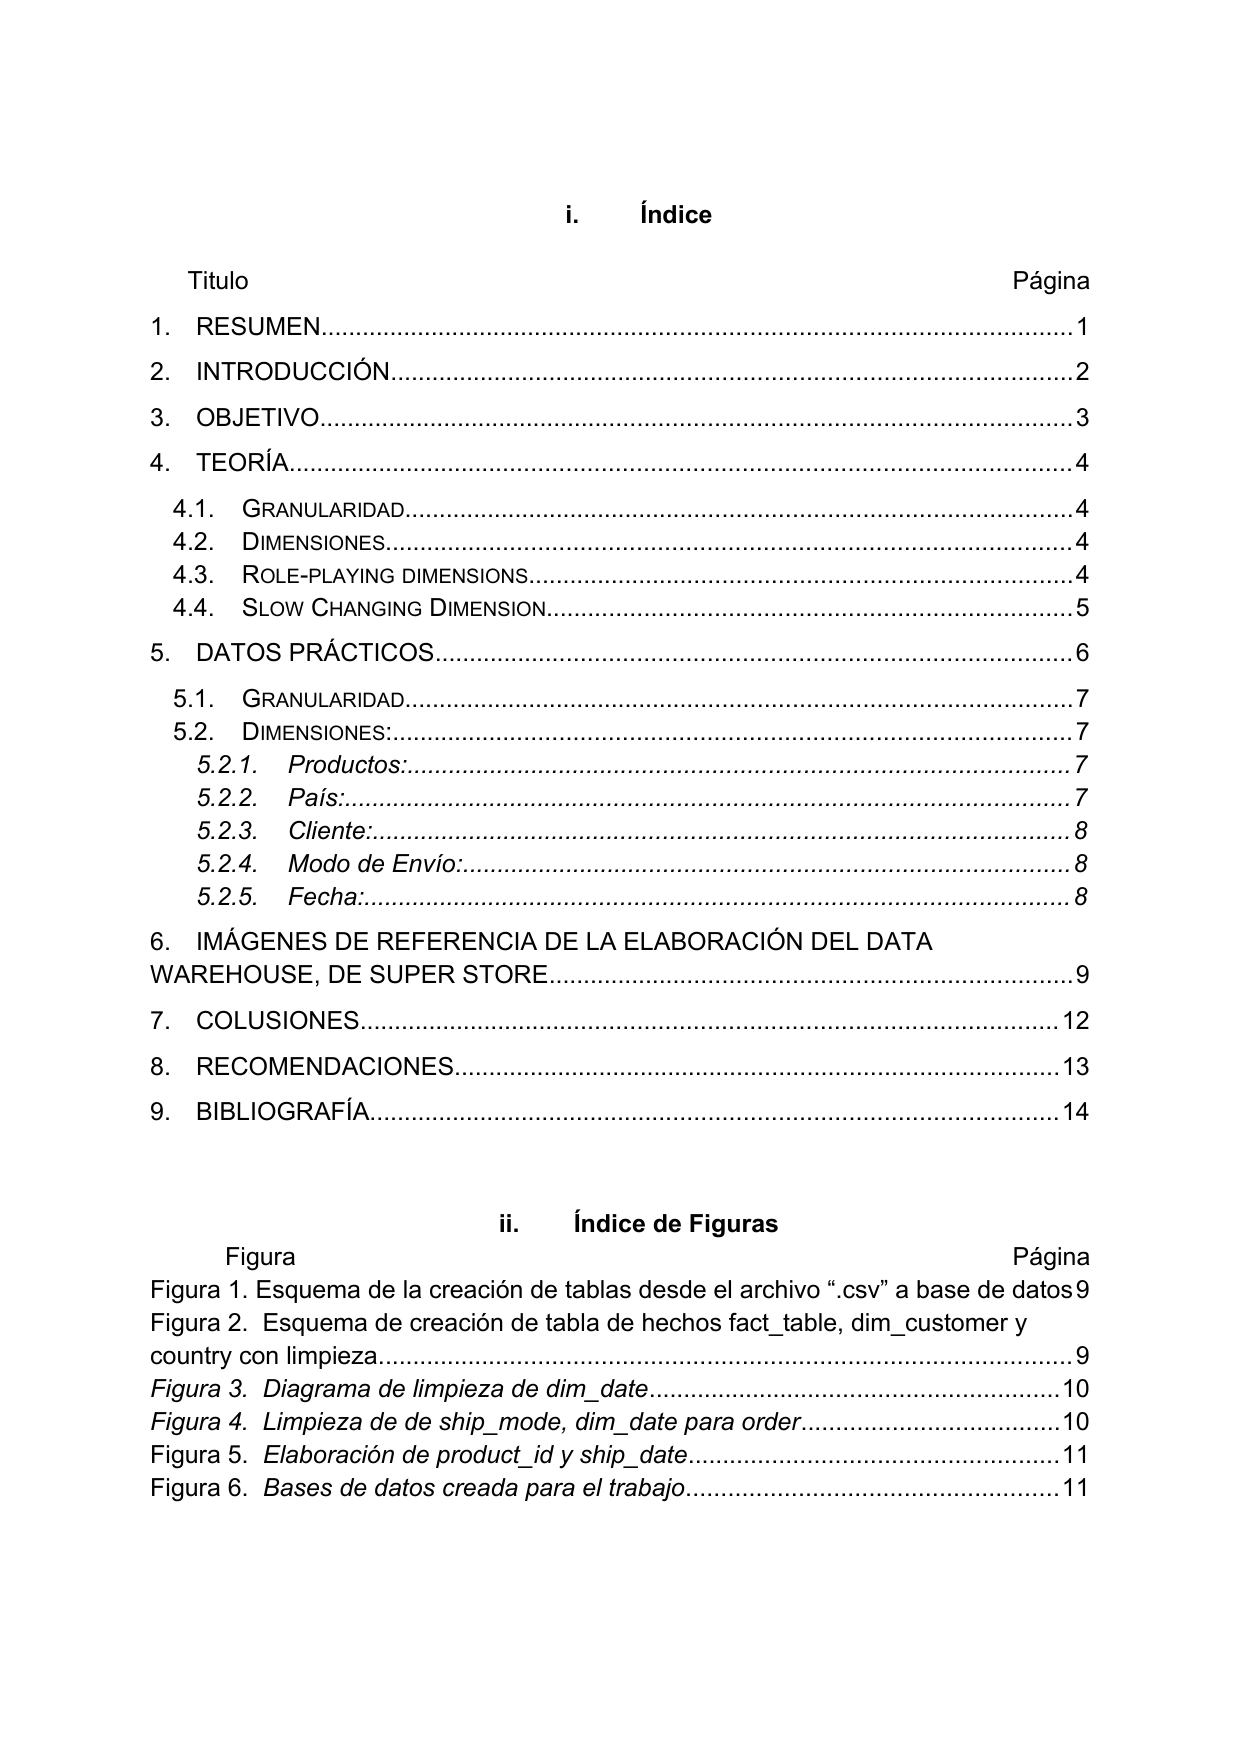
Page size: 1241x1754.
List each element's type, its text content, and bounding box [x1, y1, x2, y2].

text Figura 6. Bases de datos creada para el trabajo 11 [150, 1473, 1090, 1501]
list Índice de Figuras [187, 1208, 1090, 1237]
text Figura 3. Diagrama de limpieza de dim_date 10 [150, 1374, 1090, 1402]
text Figura 5. Elaboración de product_id y ship_date 11 [150, 1440, 1090, 1468]
text Figura 2. Esquema de creación de tabla de hechos fact_table, dim_customer y country con limpieza. 9 [150, 1308, 1090, 1369]
text Figura Página [187, 1242, 1090, 1270]
text Figura 4. Limpieza de de ship_mode, dim_date para order 10 [150, 1407, 1090, 1435]
text Figura 1. Esquema de la creación de tablas desde el archivo “.csv” a base de datos 9 [150, 1274, 1090, 1303]
